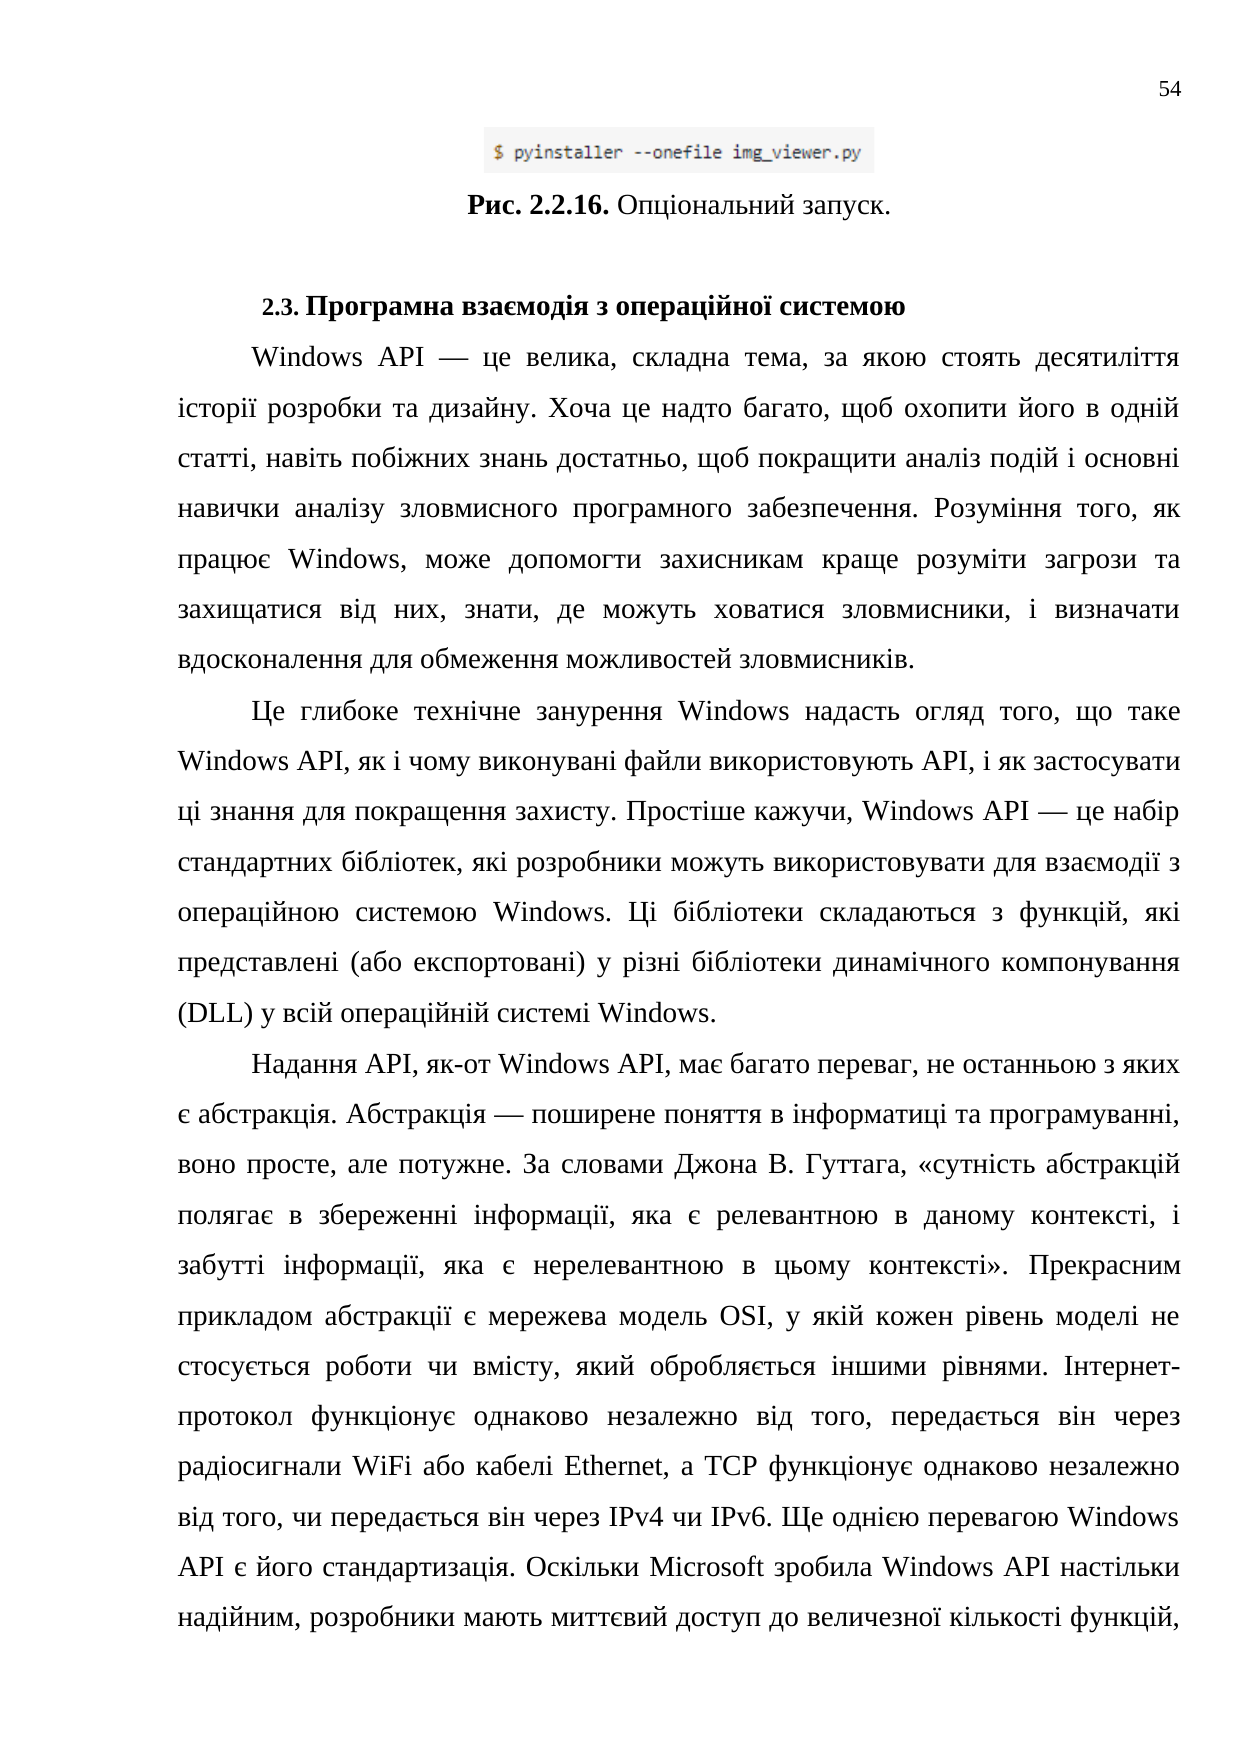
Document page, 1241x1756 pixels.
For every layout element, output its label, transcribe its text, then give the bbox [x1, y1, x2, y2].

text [177, 1046, 1181, 1633]
text Рис. 2.2.16. Опціональний запуск. [177, 187, 1181, 221]
text Це глибоке технічне занурення Windows надасть огляд того, що таке Windows API, як і чому виконувані файли використовують API, і як застосувати ці знання для покращення захисту. Простіше кажучи, Windows API — це набір стандартних бібліотек, які розробники можуть використовувати для взаємодії з операційною системою Windows. Ці бібліотеки складаються з функцій, які представлені (або експортовані) у різні бібліотеки динамічного компонування (DLL) у всій операційній системі Windows. [177, 693, 1181, 1028]
picture [483, 127, 875, 173]
text Windows API — це велика, складна тема, за якою стоять десятиліття історії розробки та дизайну. Хоча це надто багато, щоб охопити його в одній статті, навіть побіжних знань достатньо, щоб покращити аналіз подій і основні навички аналізу зловмисного програмного забезпечення. Розуміння того, як працює Windows, може допомогти захисникам краще розуміти загрози та захищатися від них, знати, де можуть ховатися зловмисники, і визначати вдосконалення для обмеження можливостей зловмисників. [177, 339, 1181, 675]
list Програмна взаємодія з операційної системою [262, 288, 1181, 322]
